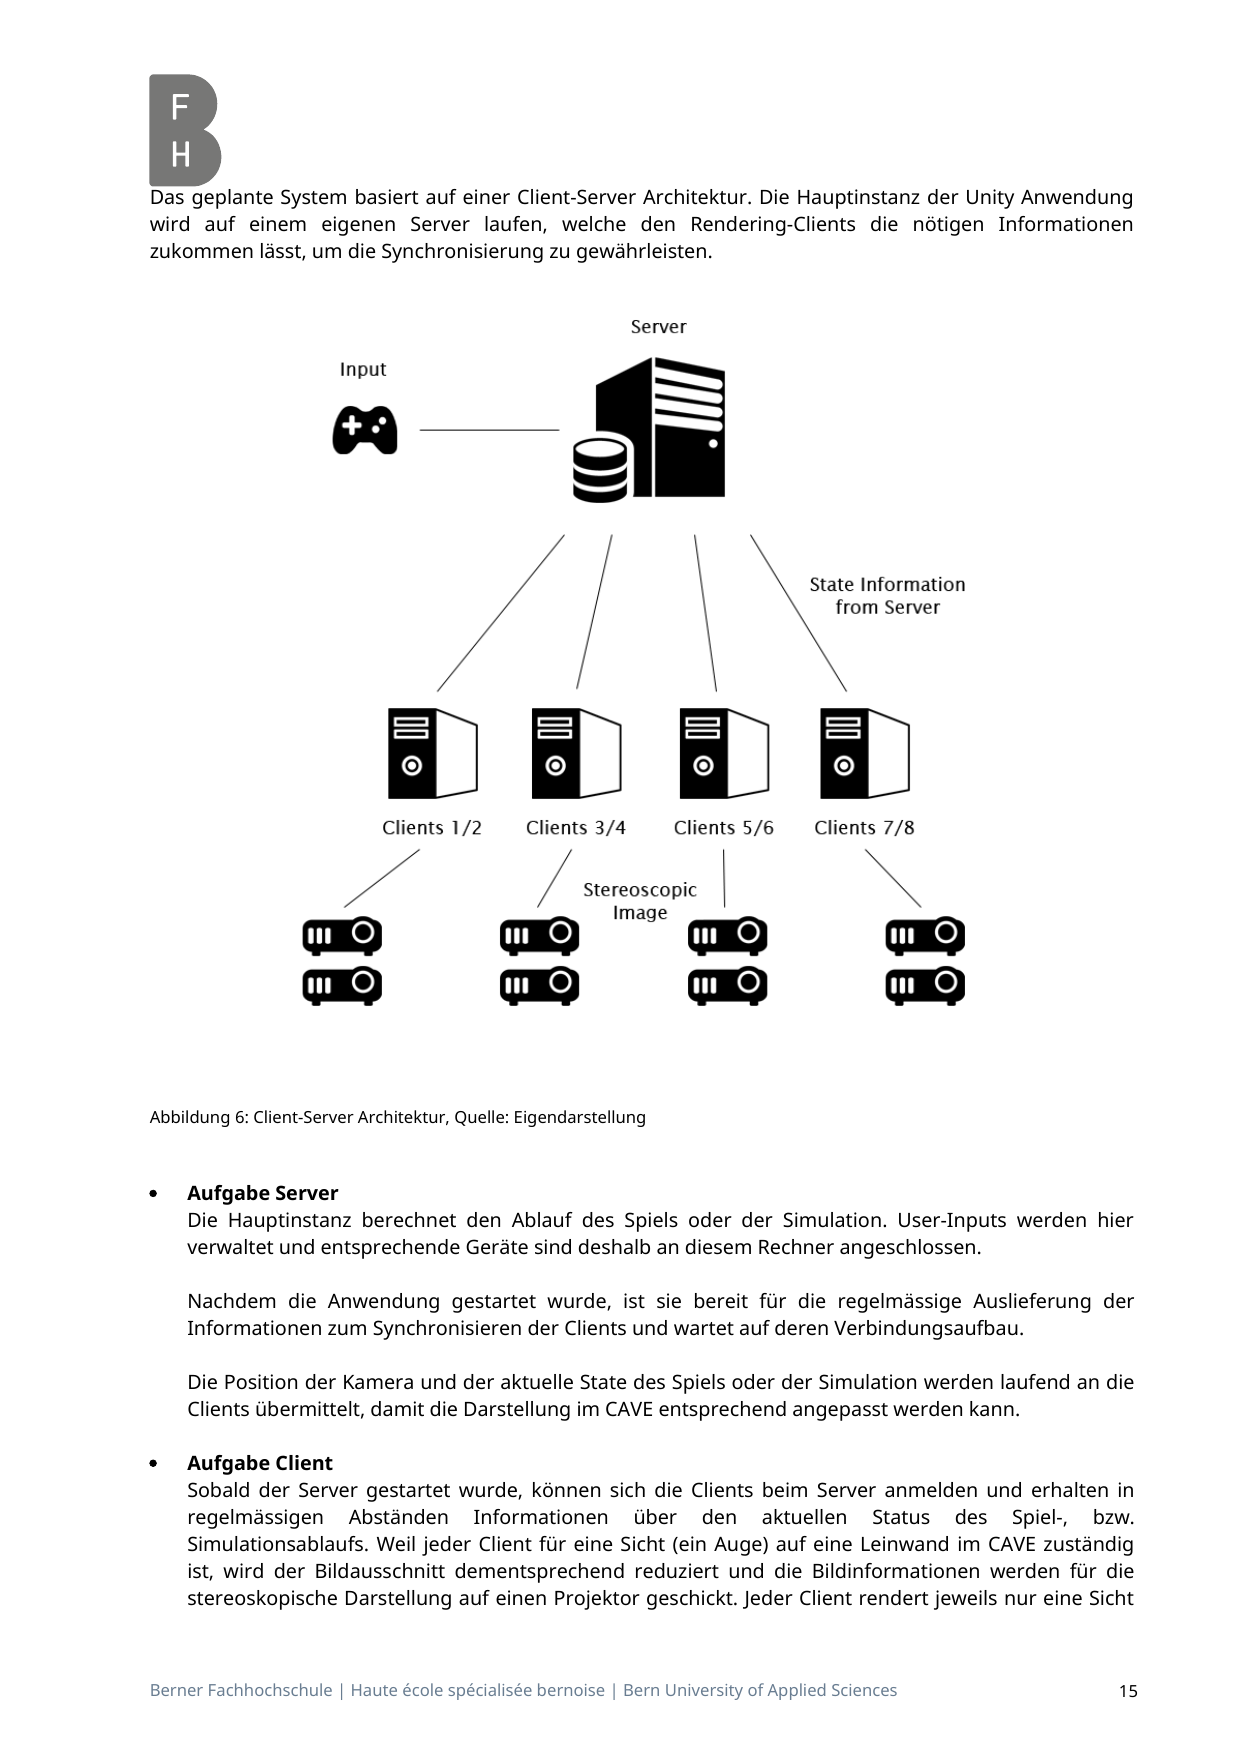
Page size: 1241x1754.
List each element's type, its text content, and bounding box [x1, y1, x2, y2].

text Die Position der Kamera und der aktuelle State des Spiels oder der Simulation werden laufend an die Clients übermittelt, damit die Darstellung im CAVE entsprechend angepasst werden kann. [187, 1368, 1136, 1422]
text Nachdem die Anwendung gestartet wurde, ist sie bereit für die regelmässige Auslieferung der Informationen zum Synchronisieren der Clients und wartet auf deren Verbindungsaufbau. [187, 1287, 1136, 1341]
text Das geplante System basiert auf einer Client-Server Architektur. Die Hauptinstanz der Unity Anwendung wird auf einem eigenen Server laufen, welche den Rendering-Clients die nötigen Informationen zukommen lässt, um die Synchronisierung zu gewährleisten. [149, 183, 1136, 264]
text Abbildung 6: Client-Server Architektur, Quelle: Eigendarstellung [149, 1103, 1136, 1129]
text Die Hauptinstanz berechnet den Ablauf des Spiels oder der Simulation. User-Inputs werden hier verwaltet und entsprechende Geräte sind deshalb an diesem Rechner angeschlossen. [187, 1206, 1136, 1260]
picture [229, 264, 1056, 1091]
list Aufgabe Client [149, 1449, 1136, 1476]
list Aufgabe Server [149, 1179, 1136, 1206]
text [187, 1476, 1136, 1611]
